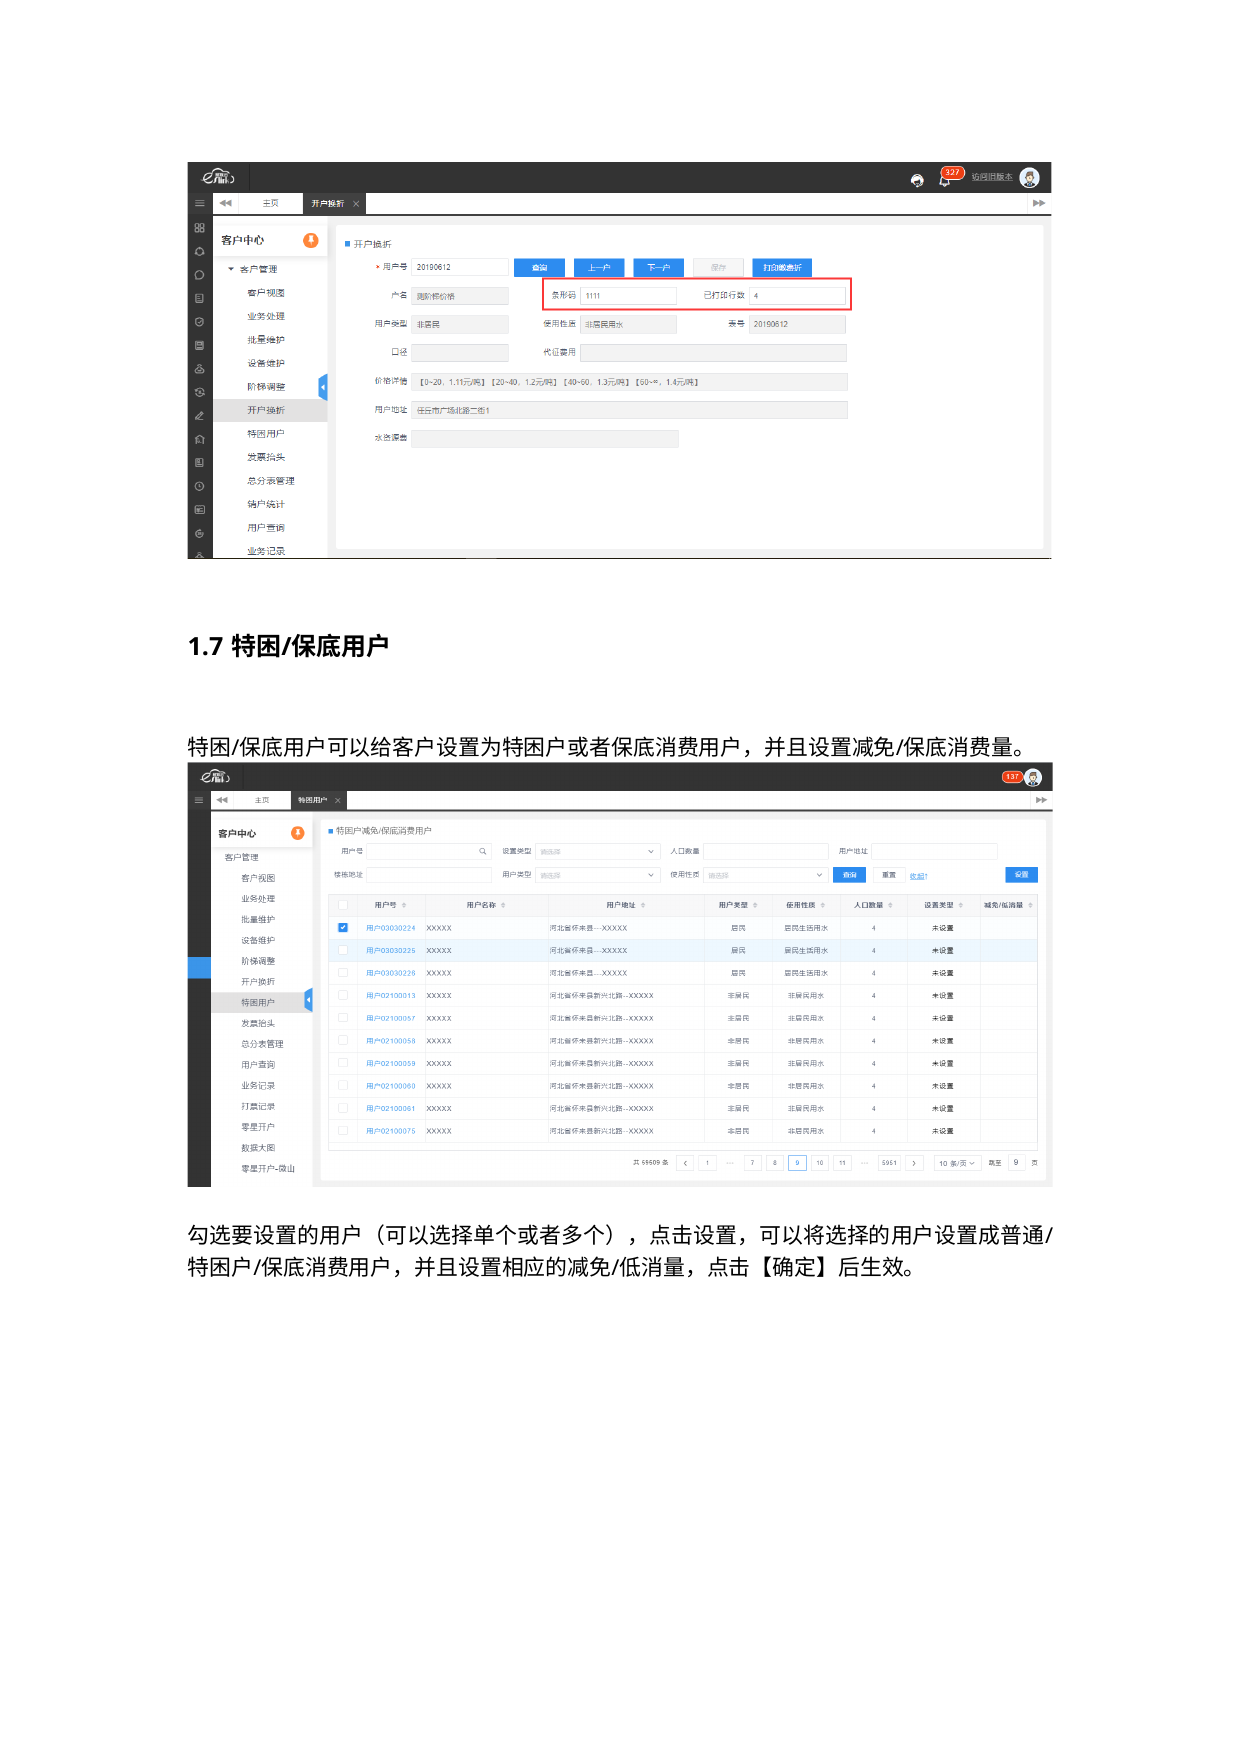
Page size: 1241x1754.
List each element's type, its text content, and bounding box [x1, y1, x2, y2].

picture [187, 162, 1052, 559]
subtitle 特困/保底用户 [187, 612, 1053, 677]
text 特困/保底用户可以给客户设置为特困户或者保底消费用户，并且设置减免/保底消费量。 [187, 730, 1053, 762]
picture [187, 762, 1053, 1187]
text 勾选要设置的用户（可以选择单个或者多个），点击设置，可以将选择的用户设置成普通/特困户/保底消费用户，并且设置相应的减免/低消量，点击【确定】后生效。 [187, 1218, 1053, 1283]
